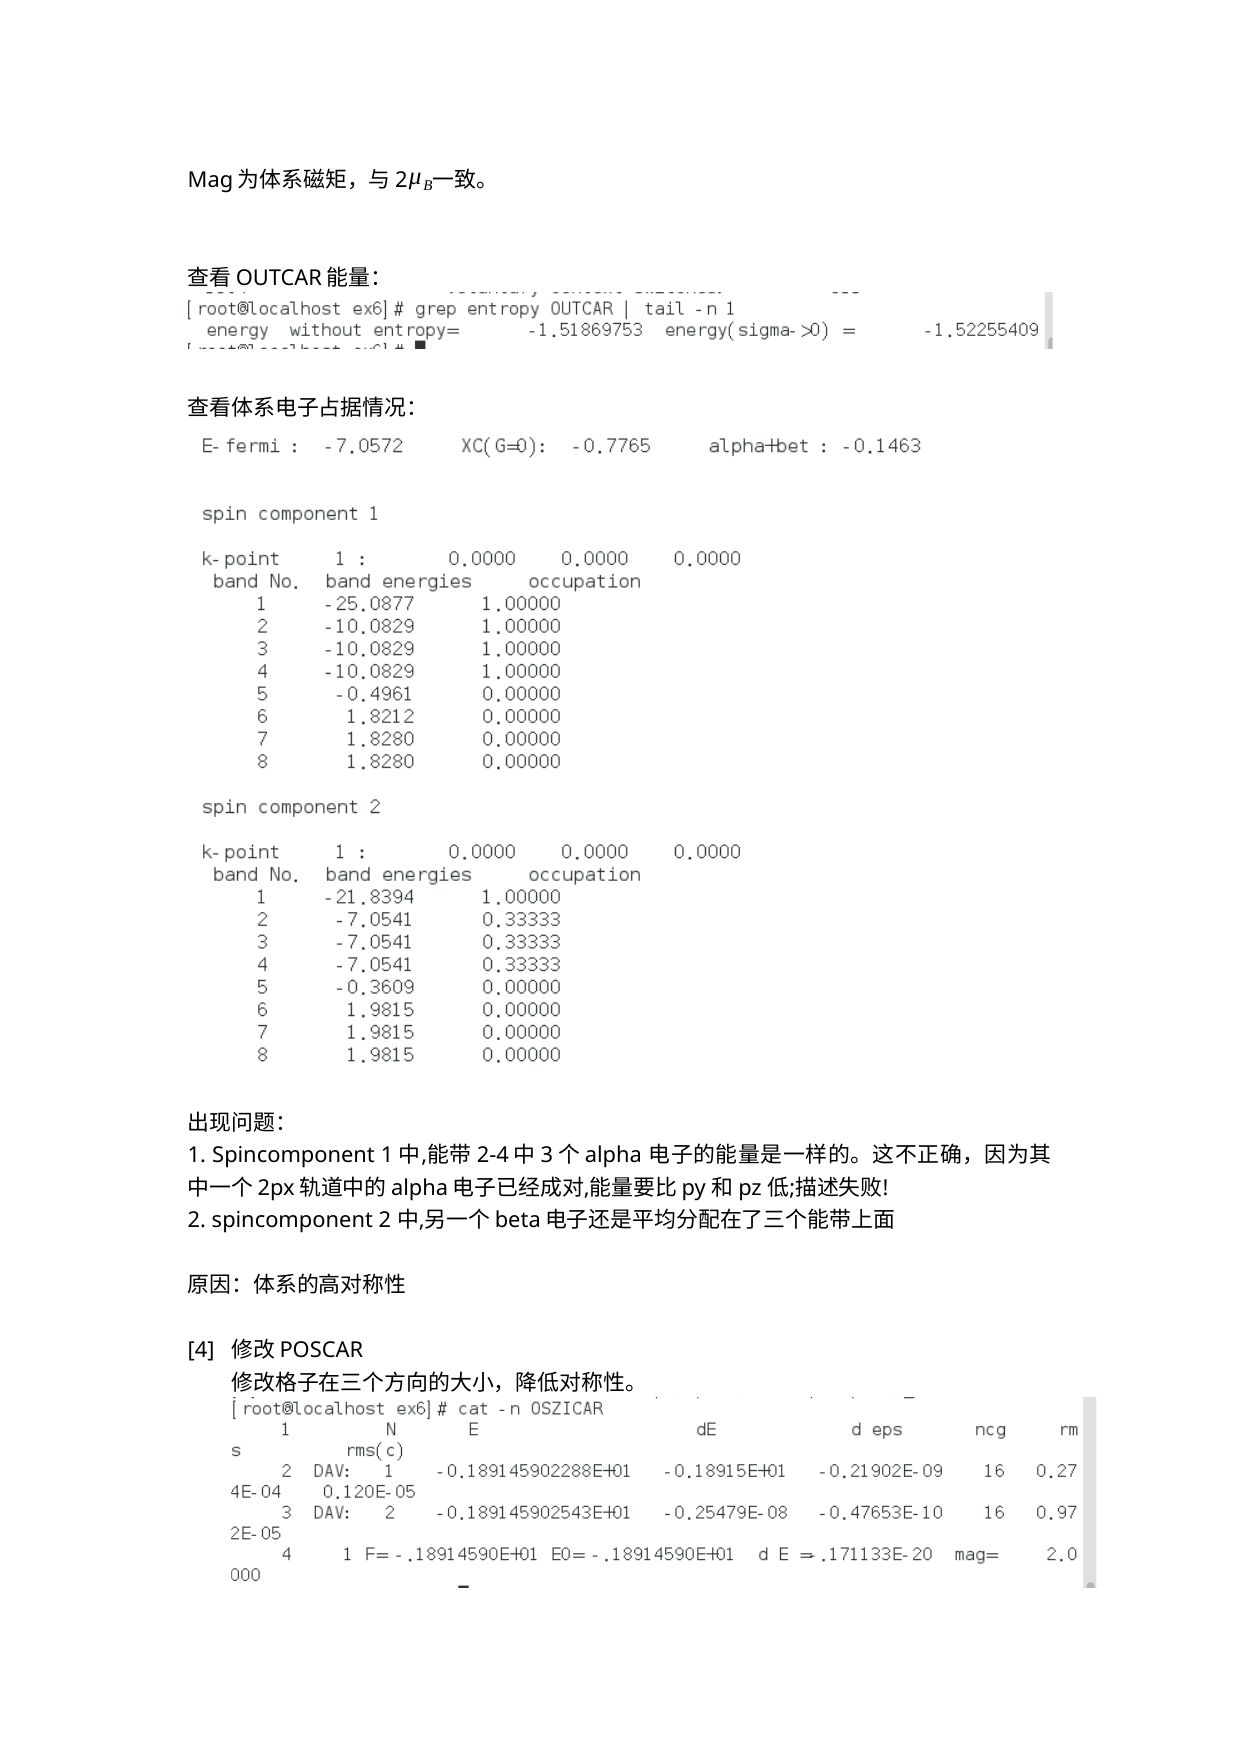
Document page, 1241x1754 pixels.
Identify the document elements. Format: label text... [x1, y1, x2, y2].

text 出现问题： [187, 1104, 1053, 1137]
text 查看OUTCAR能量： [187, 259, 1053, 292]
list 修改POSCAR [187, 1332, 1053, 1364]
list 修改格子在三个方向的大小，降低对称性。 [231, 1364, 1053, 1397]
text Mag为体系磁矩，与2一致。 [187, 162, 1053, 194]
text 原因：体系的高对称性 [187, 1267, 1053, 1299]
text 1. Spincomponent 1中,能带2-4中3个alpha 电子的能量是一样的。这不正确，因为其中一个2px轨道中的alpha电子已经成对,能量要比py 和 pz 低;描述失败! [187, 1137, 1053, 1202]
text 2. spincomponent 2 中,另一个beta电子还是平均分配在了三个能带上面 [187, 1202, 1053, 1234]
text 查看体系电子占据情况： [187, 389, 1053, 422]
